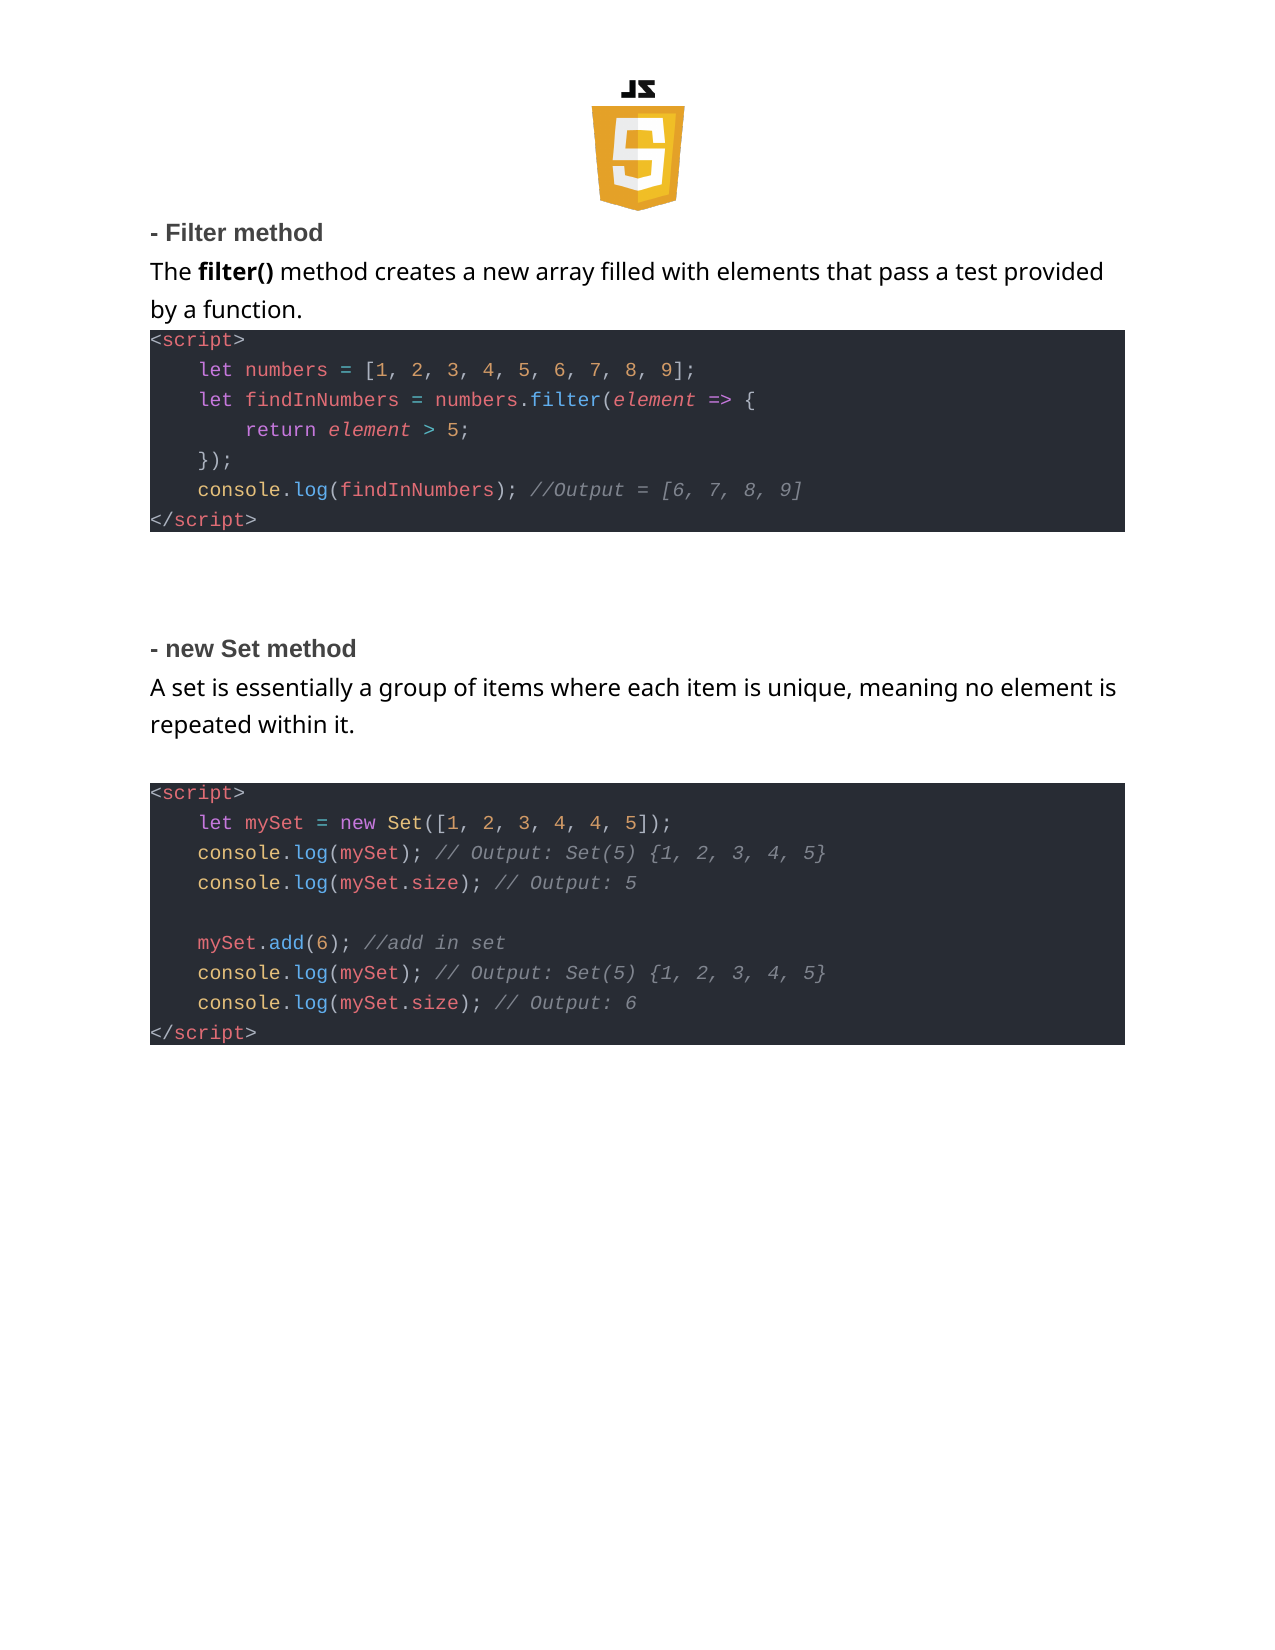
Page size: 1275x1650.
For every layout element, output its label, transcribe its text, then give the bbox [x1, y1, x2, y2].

text The filter() method creates a new array filled with elements that pass a test provided by a function. [150, 255, 1125, 325]
text let mySet = new Set([1, 2, 3, 4, 4, 5]); [150, 813, 1125, 835]
text console.log(findInNumbers); //Output = [6, 7, 8, 9] [150, 480, 1125, 502]
text }); [150, 450, 1125, 472]
text let findInNumbers = numbers.filter(element => { [150, 390, 1125, 412]
subtitle - Filter method [150, 218, 1125, 247]
text console.log(mySet.size); // Output: 6 [150, 993, 1125, 1015]
text console.log(mySet); // Output: Set(5) {1, 2, 3, 4, 5} [150, 963, 1125, 985]
text A set is essentially a group of items where each item is unique, meaning no element is repeated within it. [150, 671, 1125, 741]
subtitle - new Set method [150, 633, 1125, 662]
text </script> [150, 1023, 1125, 1045]
text console.log(mySet); // Output: Set(5) {1, 2, 3, 4, 5} [150, 843, 1125, 865]
text <script> [150, 330, 1125, 352]
text console.log(mySet.size); // Output: 5 [150, 873, 1125, 895]
text let numbers = [1, 2, 3, 4, 5, 6, 7, 8, 9]; [150, 360, 1125, 382]
text <script> [150, 783, 1125, 805]
picture [568, 75, 708, 214]
text mySet.add(6); //add in set [150, 933, 1125, 955]
text </script> [150, 510, 1125, 532]
text return element > 5; [150, 420, 1125, 442]
